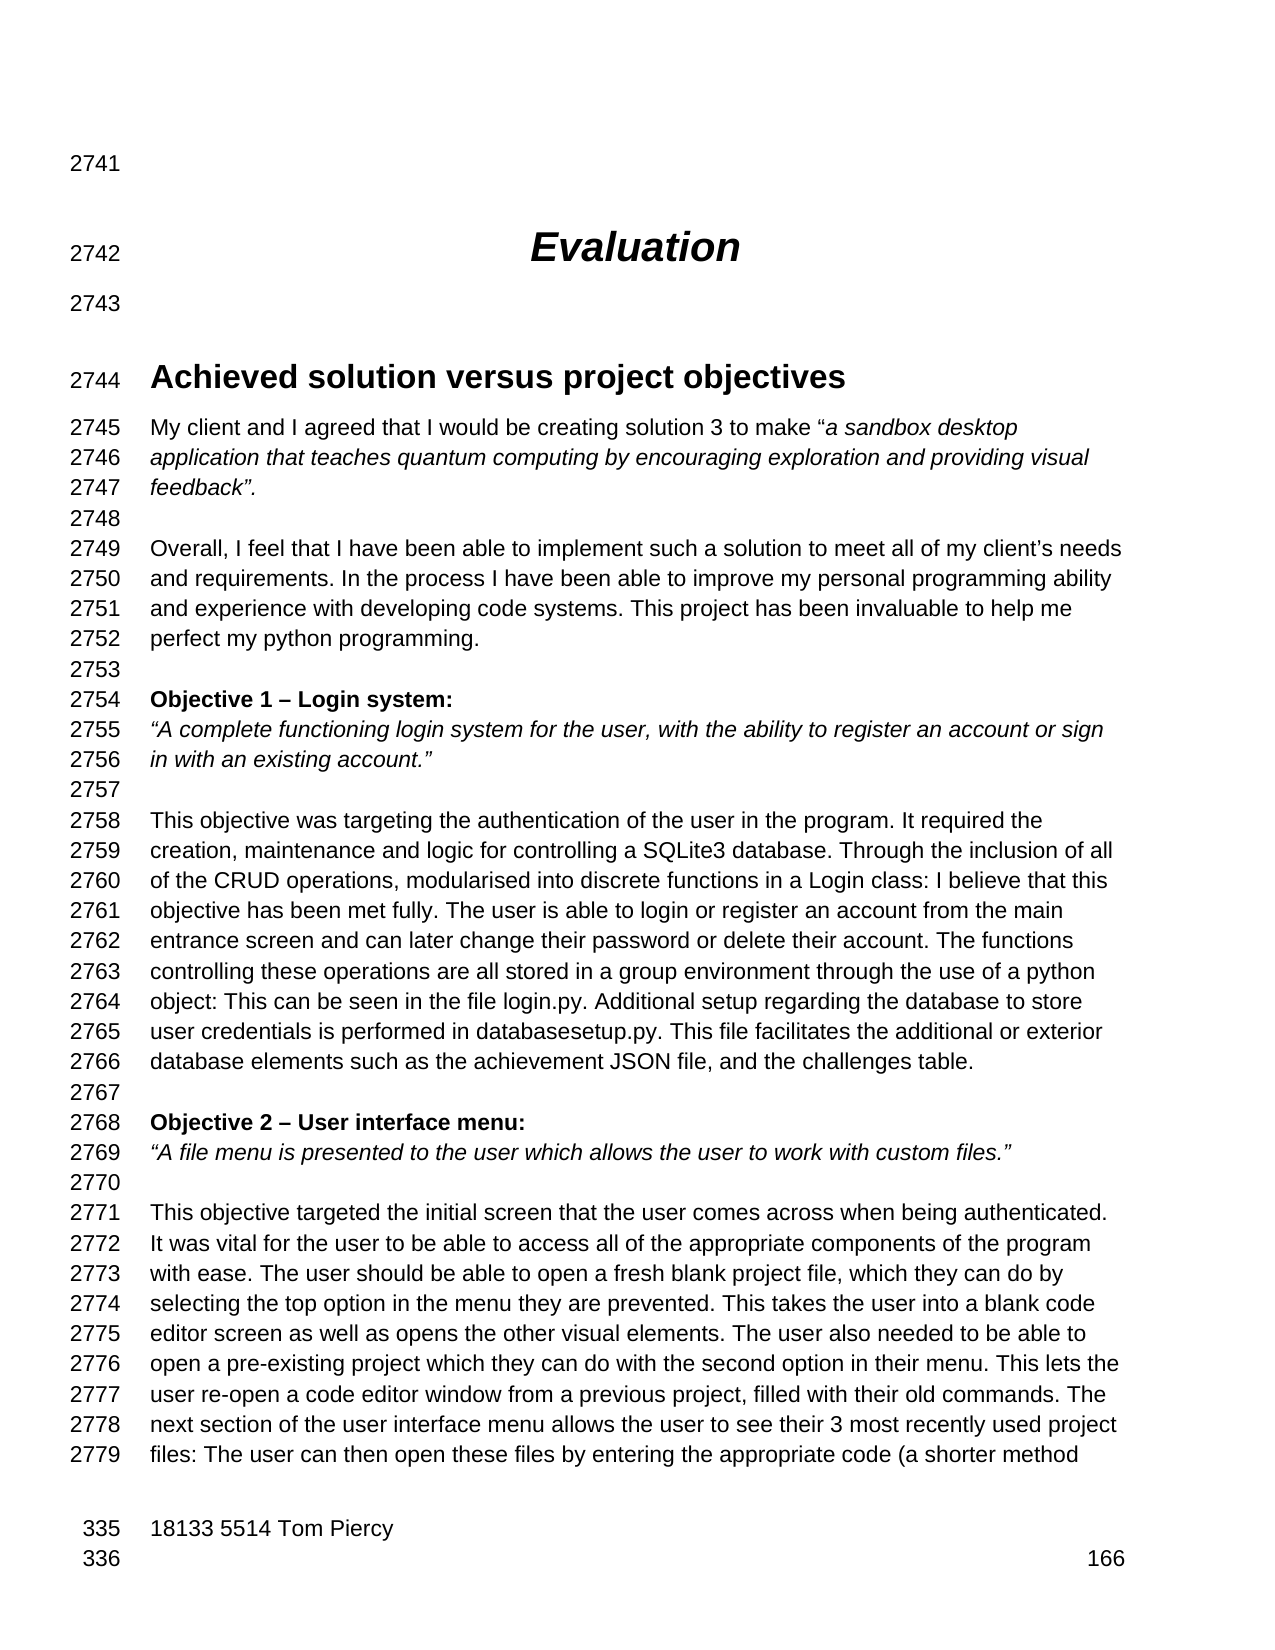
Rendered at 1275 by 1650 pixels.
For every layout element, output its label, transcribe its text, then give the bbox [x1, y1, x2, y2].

subtitle Achieved solution versus project objectives [150, 357, 1125, 396]
text This objective was targeting the authentication of the user in the program. It required the creation, maintenance and logic for controlling a SQLite3 database. Through the inclusion of all of the CRUD operations, modularised into discrete functions in a Login class: I believe that this objective has been met fully. The user is able to login or register an account from the main entrance screen and can later change their password or delete their account. The functions controlling these operations are all stored in a group environment through the use of a python object: This can be seen in the file login.py. Additional setup regarding the database to store user credentials is performed in databasesetup.py. This file facilitates the additional or exterior database elements such as the achievement JSON file, and the challenges table. [150, 807, 1125, 1074]
text Objective 1 – Login system: [150, 686, 1125, 712]
text My client and I agreed that I would be creating solution 3 to make “a sandbox desktop application that teaches quantum computing by encouraging exploration and providing visual feedback”. [150, 414, 1125, 501]
text Overall, I feel that I have been able to implement such a solution to meet all of my client’s needs and requirements. In the process I have been able to improve my personal programming ability and experience with developing code systems. This project has been invaluable to help me perfect my python programming. [150, 535, 1125, 652]
text Objective 2 – User interface menu: [150, 1109, 1125, 1135]
subtitle Evaluation [150, 222, 1125, 270]
text “A file menu is presented to the user which allows the user to work with custom files.” [150, 1139, 1125, 1165]
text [150, 1199, 1125, 1467]
text “A complete functioning login system for the user, with the ability to register an account or sign in with an existing account.” [150, 716, 1125, 772]
